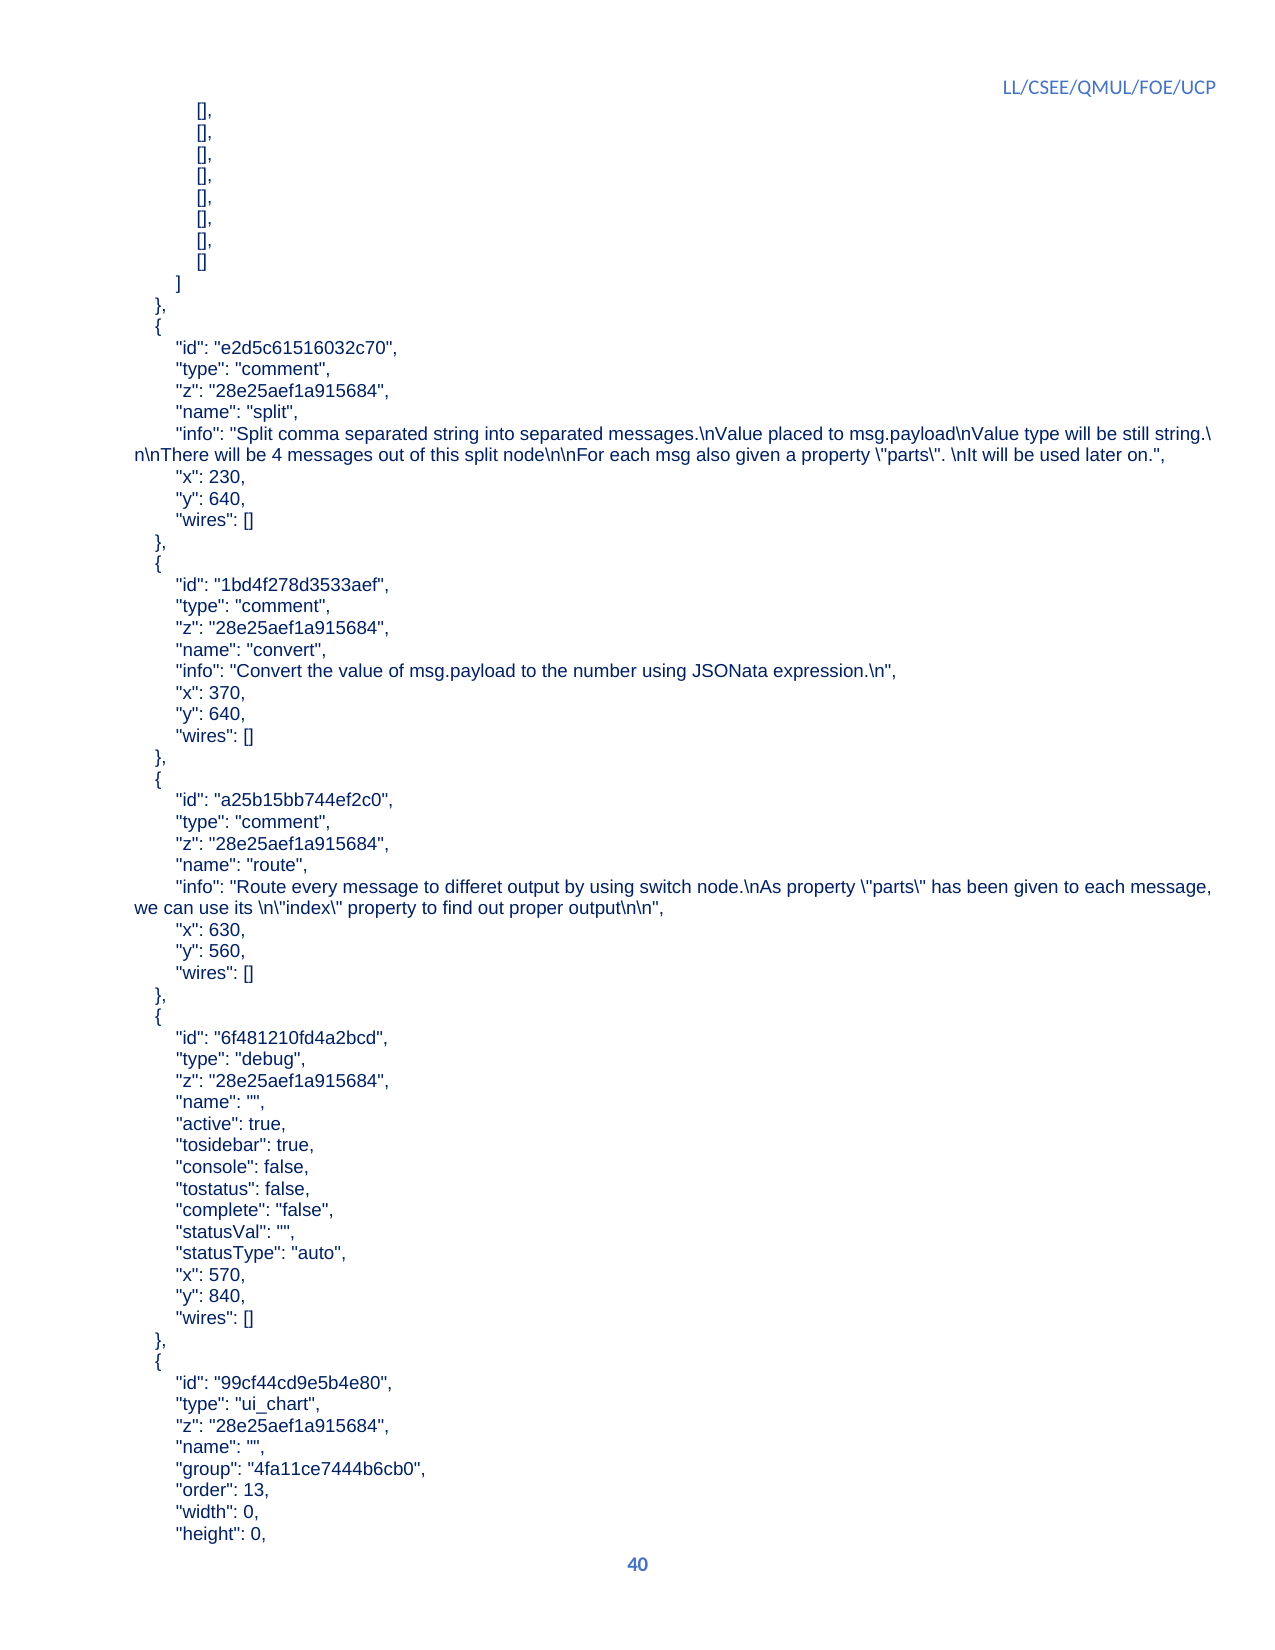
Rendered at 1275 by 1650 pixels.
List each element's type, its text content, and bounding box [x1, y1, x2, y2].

text [], [134, 207, 1216, 229]
text "x": 230, [134, 466, 1216, 487]
text "complete": "false", [134, 1199, 1216, 1221]
text "wires": [] [134, 1307, 1216, 1328]
text "z": "28e25aef1a915684", [134, 1069, 1216, 1091]
text "name": "convert", [134, 638, 1216, 660]
text { [134, 1350, 1216, 1371]
text "wires": [] [134, 962, 1216, 983]
text "id": "a25b15bb744ef2c0", [134, 789, 1216, 811]
text "id": "99cf44cd9e5b4e80", [134, 1371, 1216, 1393]
text "type": "debug", [134, 1048, 1216, 1069]
text "tostatus": false, [134, 1177, 1216, 1199]
text "statusType": "auto", [134, 1242, 1216, 1264]
text { [134, 552, 1216, 574]
text "console": false, [134, 1156, 1216, 1177]
text "y": 640, [134, 487, 1216, 509]
text }, [134, 531, 1216, 552]
text [], [134, 142, 1216, 164]
text "active": true, [134, 1113, 1216, 1134]
text "x": 370, [134, 681, 1216, 703]
text "width": 0, [134, 1501, 1216, 1522]
text "name": "", [134, 1436, 1216, 1458]
text "y": 560, [134, 940, 1216, 962]
text "z": "28e25aef1a915684", [134, 379, 1216, 401]
text "id": "6f481210fd4a2bcd", [134, 1026, 1216, 1048]
text [], [134, 229, 1216, 250]
text }, [134, 983, 1216, 1005]
text "id": "e2d5c61516032c70", [134, 336, 1216, 358]
text "name": "", [134, 1091, 1216, 1113]
text "wires": [] [134, 724, 1216, 746]
text "x": 630, [134, 919, 1216, 940]
text "type": "comment", [134, 595, 1216, 617]
text [], [134, 121, 1216, 142]
text "type": "comment", [134, 811, 1216, 832]
text "name": "route", [134, 854, 1216, 876]
text [], [134, 99, 1216, 121]
text }, [134, 293, 1216, 315]
text "info": "Convert the value of msg.payload to the number using JSONata expression.\n", [134, 660, 1216, 681]
text }, [134, 746, 1216, 768]
text "id": "1bd4f278d3533aef", [134, 574, 1216, 595]
text "z": "28e25aef1a915684", [134, 617, 1216, 638]
text }, [134, 1328, 1216, 1350]
text "type": "comment", [134, 358, 1216, 379]
text "wires": [] [134, 509, 1216, 531]
text "y": 840, [134, 1285, 1216, 1307]
text ] [134, 272, 1216, 293]
text [] [134, 250, 1216, 272]
text "type": "ui_chart", [134, 1393, 1216, 1414]
text "x": 570, [134, 1264, 1216, 1285]
text "z": "28e25aef1a915684", [134, 832, 1216, 854]
text "statusVal": "", [134, 1221, 1216, 1242]
text "y": 640, [134, 703, 1216, 724]
text "z": "28e25aef1a915684", [134, 1414, 1216, 1436]
text { [134, 1005, 1216, 1026]
text "order": 13, [134, 1479, 1216, 1501]
text [], [134, 186, 1216, 207]
text "info": "Route every message to differet output by using switch node.\nAs property \"parts\" has been given to each message, we can use its \n\"index\" property to find out proper output\n\n", [134, 876, 1216, 919]
text { [134, 768, 1216, 789]
text "name": "split", [134, 401, 1216, 423]
text "height": 0, [134, 1522, 1216, 1544]
text [], [134, 164, 1216, 186]
text "tosidebar": true, [134, 1134, 1216, 1156]
text "info": "Split comma separated string into separated messages.\nValue placed to msg.payload\nValue type will be still string.\n\nThere will be 4 messages out of this split node\n\nFor each msg also given a property \"parts\". \nIt will be used later on.", [134, 423, 1216, 466]
text "group": "4fa11ce7444b6cb0", [134, 1458, 1216, 1479]
text { [134, 315, 1216, 336]
